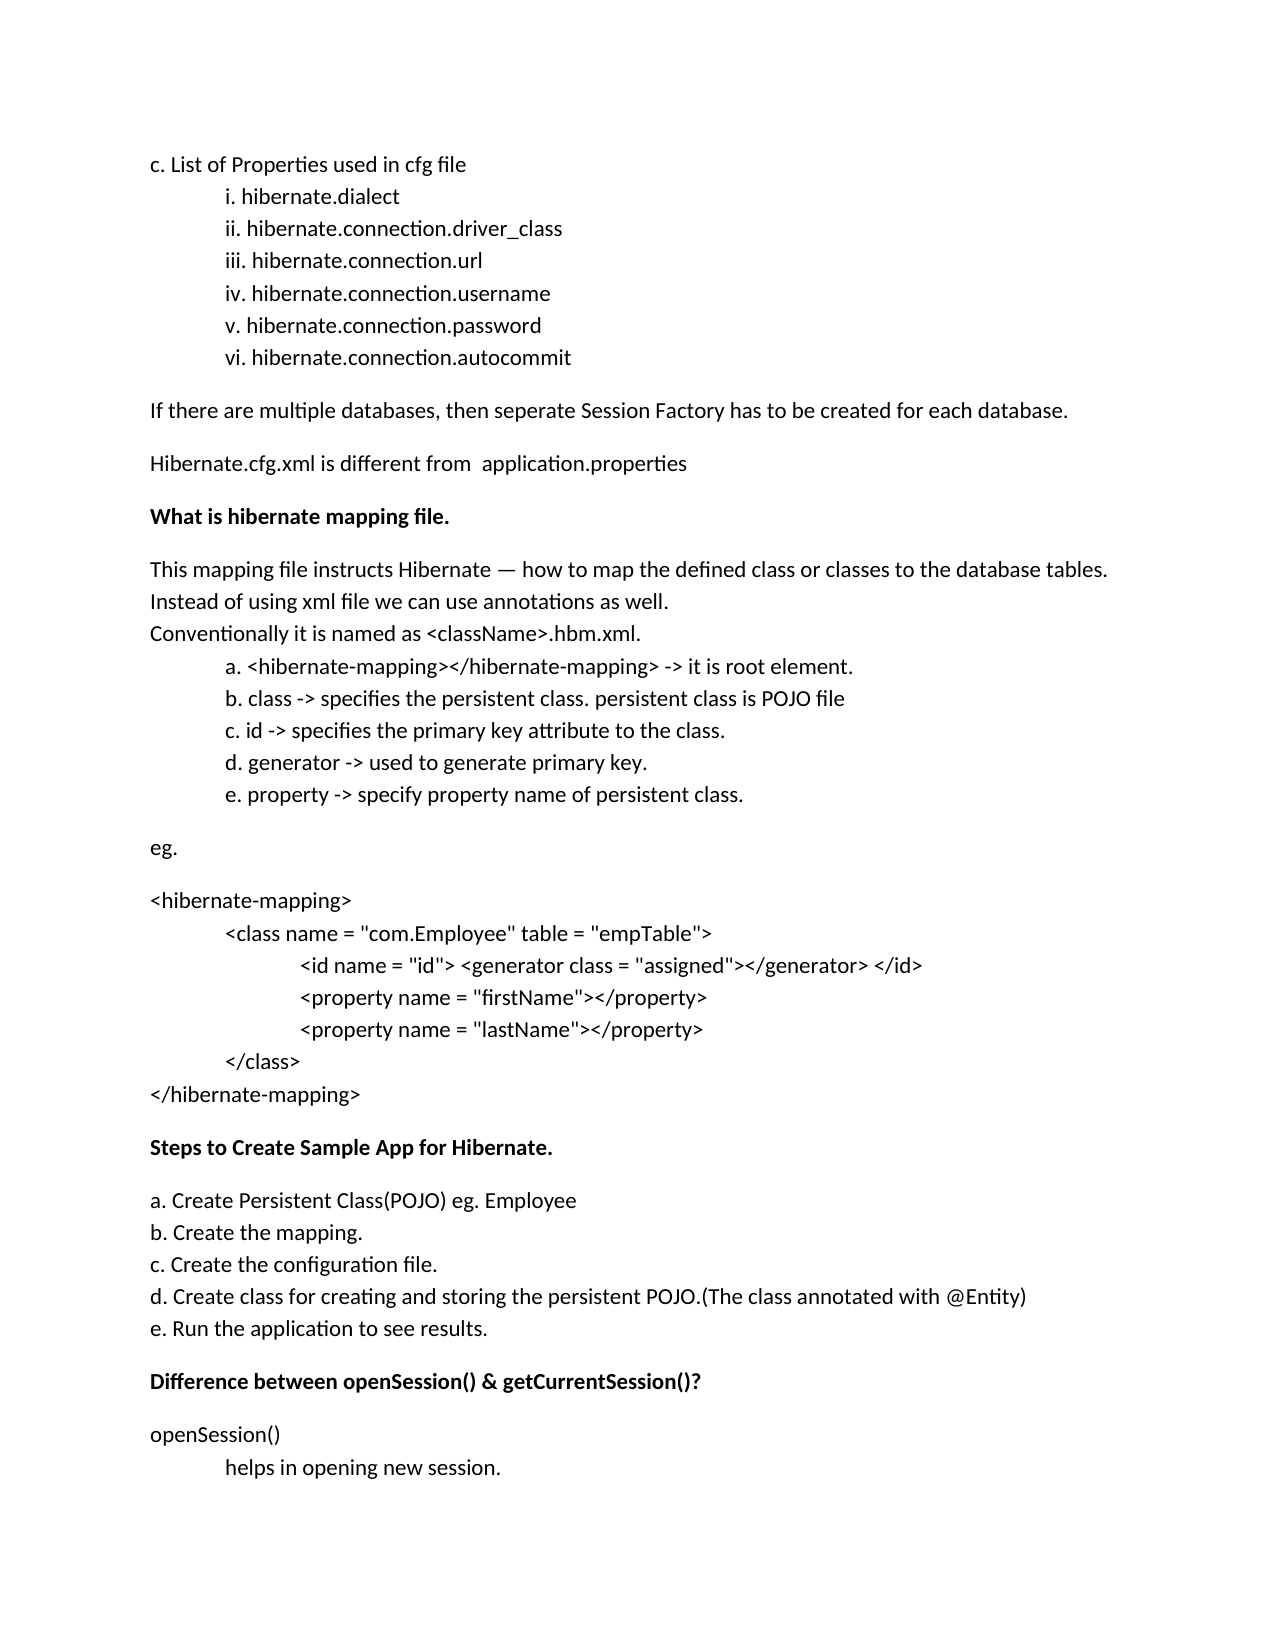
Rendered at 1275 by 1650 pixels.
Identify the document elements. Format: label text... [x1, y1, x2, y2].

text a. Create Persistent Class(POJO) eg. Employee b. Create the mapping. c. Create the configuration file. d. Create class for creating and storing the persistent POJO.(The class annotated with @Entity) e. Run the application to see results. [150, 1186, 1125, 1342]
text Hibernate.cfg.xml is different from application.properties [150, 449, 1125, 477]
text eg. [150, 833, 1125, 862]
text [150, 1421, 1125, 1481]
text If there are multiple databases, then seperate Session Factory has to be created for each database. [150, 396, 1125, 424]
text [150, 150, 1125, 371]
text Difference between openSession() & getCurrentSession()? [150, 1367, 1125, 1396]
text Steps to Create Sample App for Hibernate. [150, 1133, 1125, 1161]
text What is hibernate mapping file. [150, 502, 1125, 530]
text This mapping file instructs Hibernate — how to map the defined class or classes to the database tables. Instead of using xml file we can use annotations as well. Conventionally it is named as <className>.hbm.xml. a. <hibernate-mapping></hibernate-mapping> -> it is root element. b. class -> specifies the persistent class. persistent class is POJO file c. id -> specifies the primary key attribute to the class. d. generator -> used to generate primary key. e. property -> specify property name of persistent class. [150, 555, 1125, 808]
text <hibernate-mapping> <class name = "com.Employee" table = "empTable"> <id name = "id"> <generator class = "assigned"></generator> </id> <property name = "firstName"></property> <property name = "lastName"></property> </class> </hibernate-mapping> [150, 887, 1125, 1108]
